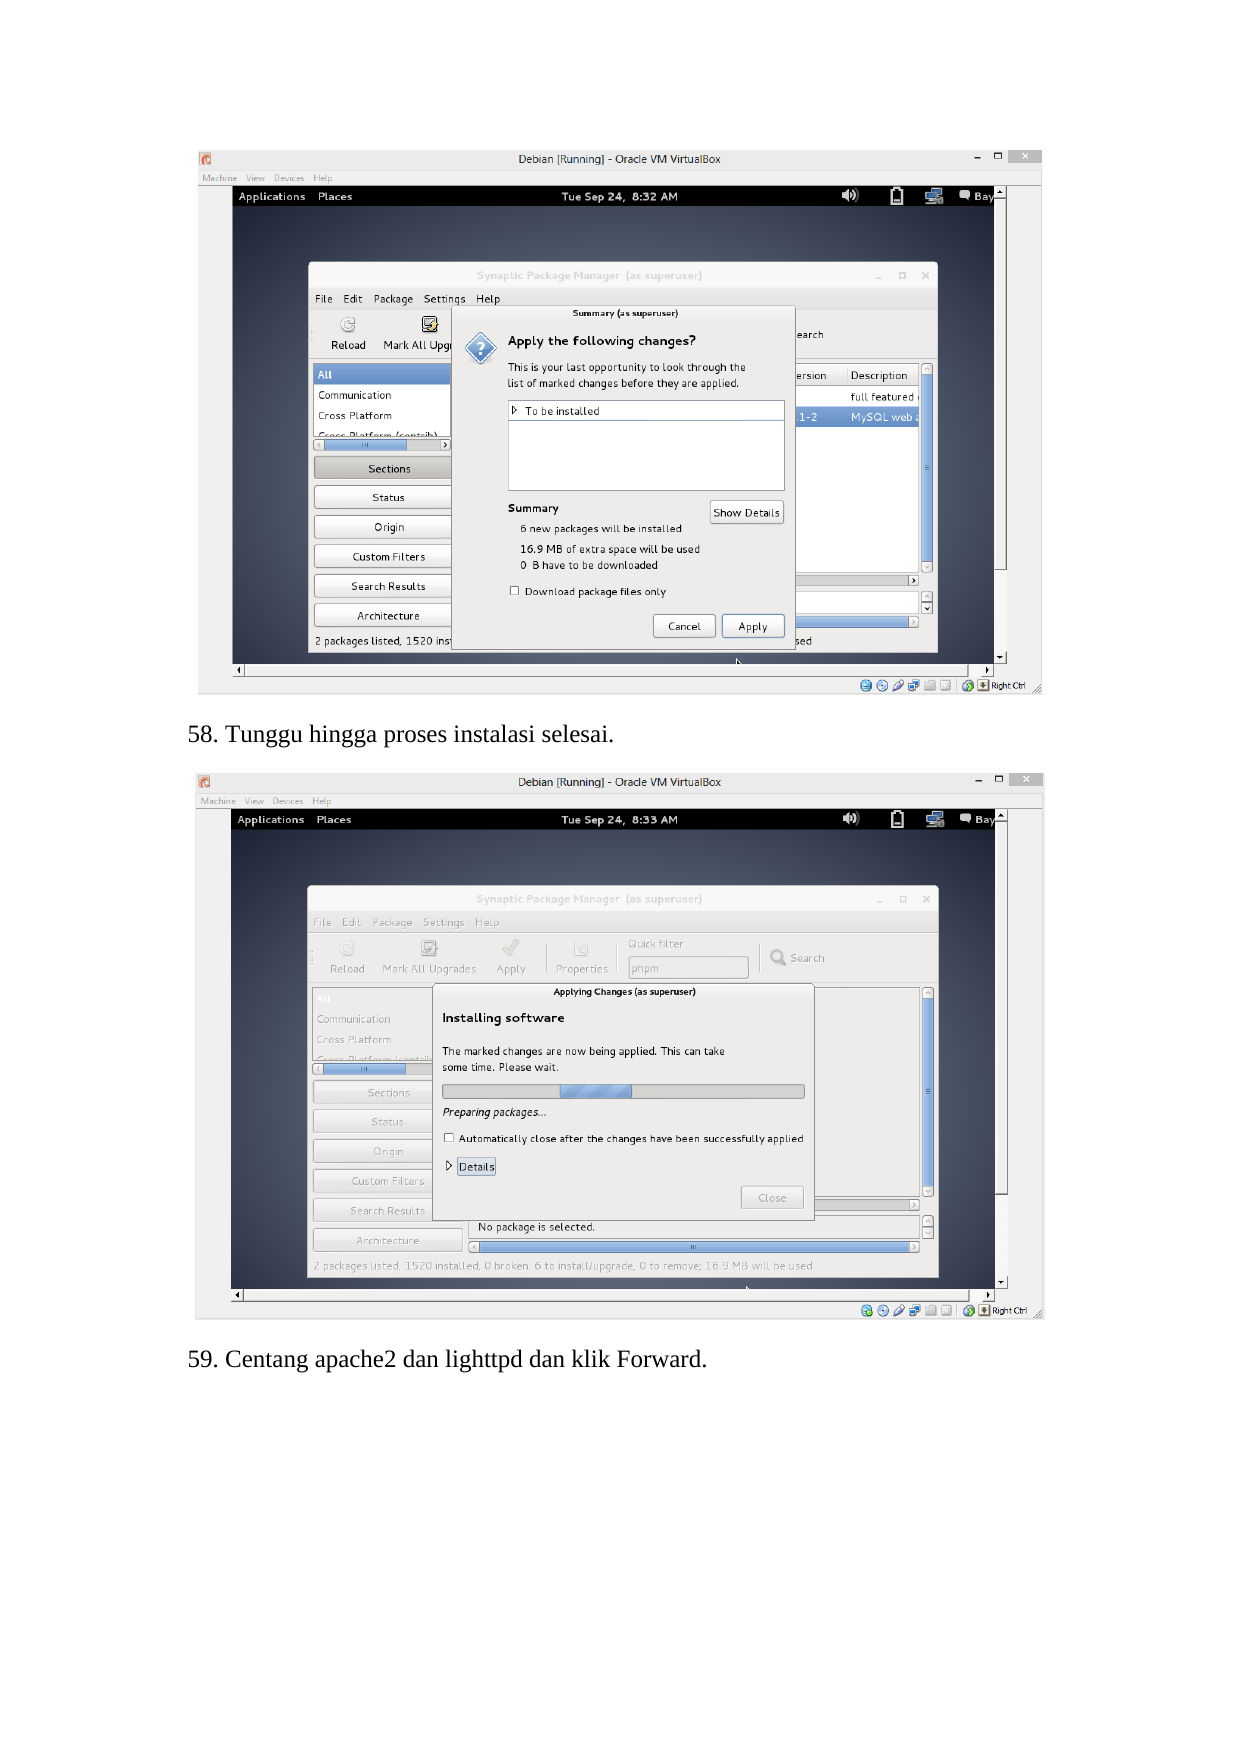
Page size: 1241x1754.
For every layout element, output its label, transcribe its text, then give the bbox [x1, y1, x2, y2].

picture [195, 773, 1045, 1320]
picture [198, 150, 1043, 695]
list Centang apache2 dan lighttpd dan klik Forward. [187, 1344, 1090, 1373]
list Tunggu hingga proses instalasi selesai. [187, 719, 1090, 748]
